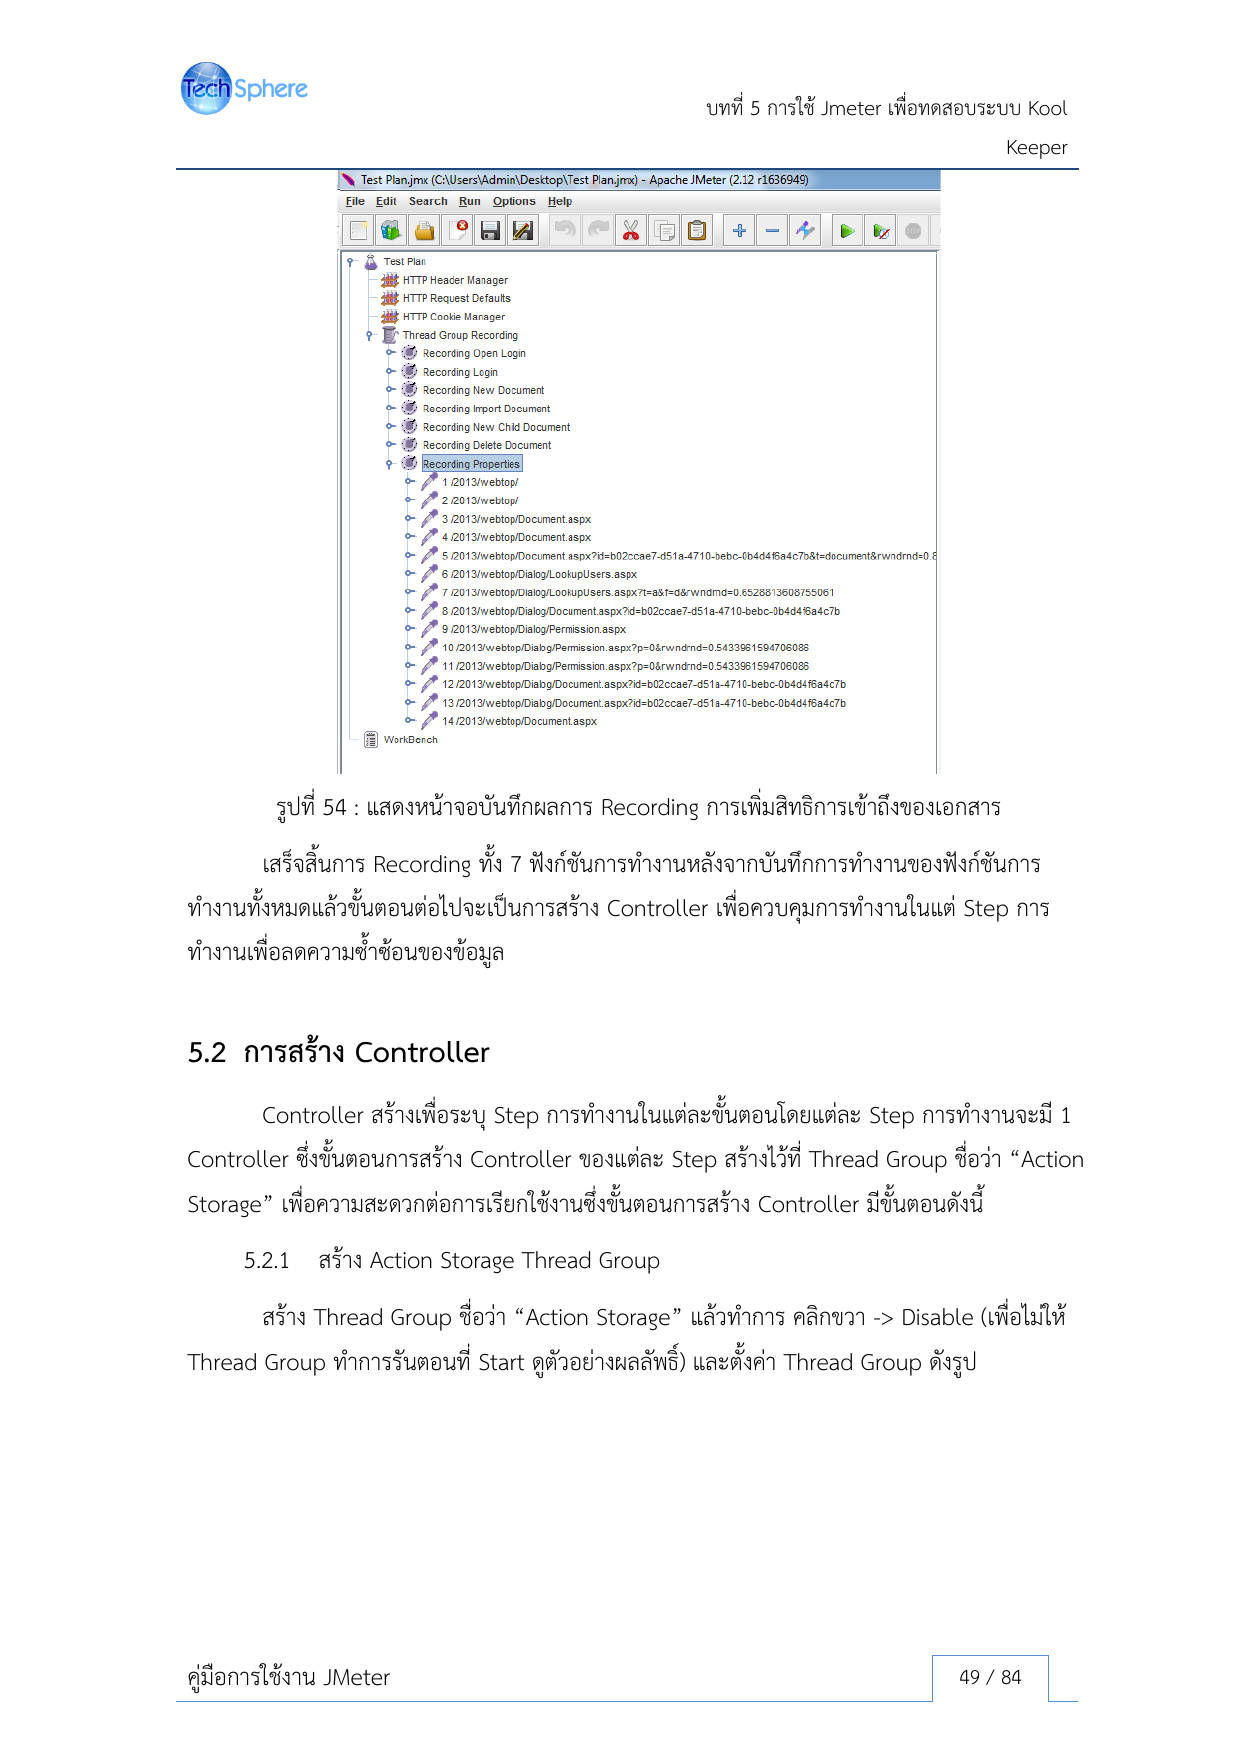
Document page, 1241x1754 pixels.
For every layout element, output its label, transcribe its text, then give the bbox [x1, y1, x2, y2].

text สร้าง Thread Group ชื่อว่า “Action Storage” แล้วทำการ คลิกขวา -> Disable (เพื่อไม่ให้ Thread Group ทำการรันตอนที่ Start ดูตัวอย่างผลลัพธิ์) และตั้งค่า Thread Group ดังรูป [187, 1297, 1090, 1385]
picture [337, 170, 941, 774]
picture [179, 61, 308, 116]
subtitle การสร้าง Controller [187, 1026, 1090, 1082]
subtitle รูปที่ 54 : แสดงหน้าจอบันทึกผลการ Recording การเพิ่มสิทธิการเข้าถึงของเอกสาร [187, 786, 1090, 830]
text เสร็จสิ้นการ Recording ทั้ง 7 ฟังก์ชันการทำงานหลังจากบันทึกการทำงานของฟังก์ชันการทำงานทั้งหมดแล้วขั้นตอนต่อไปจะเป็นการสร้าง Controller เพื่อควบคุมการทำงานในแต่ Step การทำงานเพื่อลดความซ้ำซ้อนของข้อมูล [187, 843, 1090, 976]
text Controller สร้างเพื่อระบุ Step การทำงานในแต่ละขั้นตอนโดยแต่ละ Step การทำงานจะมี 1 Controller ซึ่งขั้นตอนการสร้าง Controller ของแต่ละ Step สร้างไว้ที่ Thread Group ชื่อว่า “Action Storage” เพื่อความสะดวกต่อการเรียกใช้งานซึ่งขั้นตอนการสร้าง Controller มีขั้นตอนดังนี้ [187, 1094, 1090, 1227]
subtitle สร้าง Action Storage Thread Group [244, 1240, 1090, 1284]
